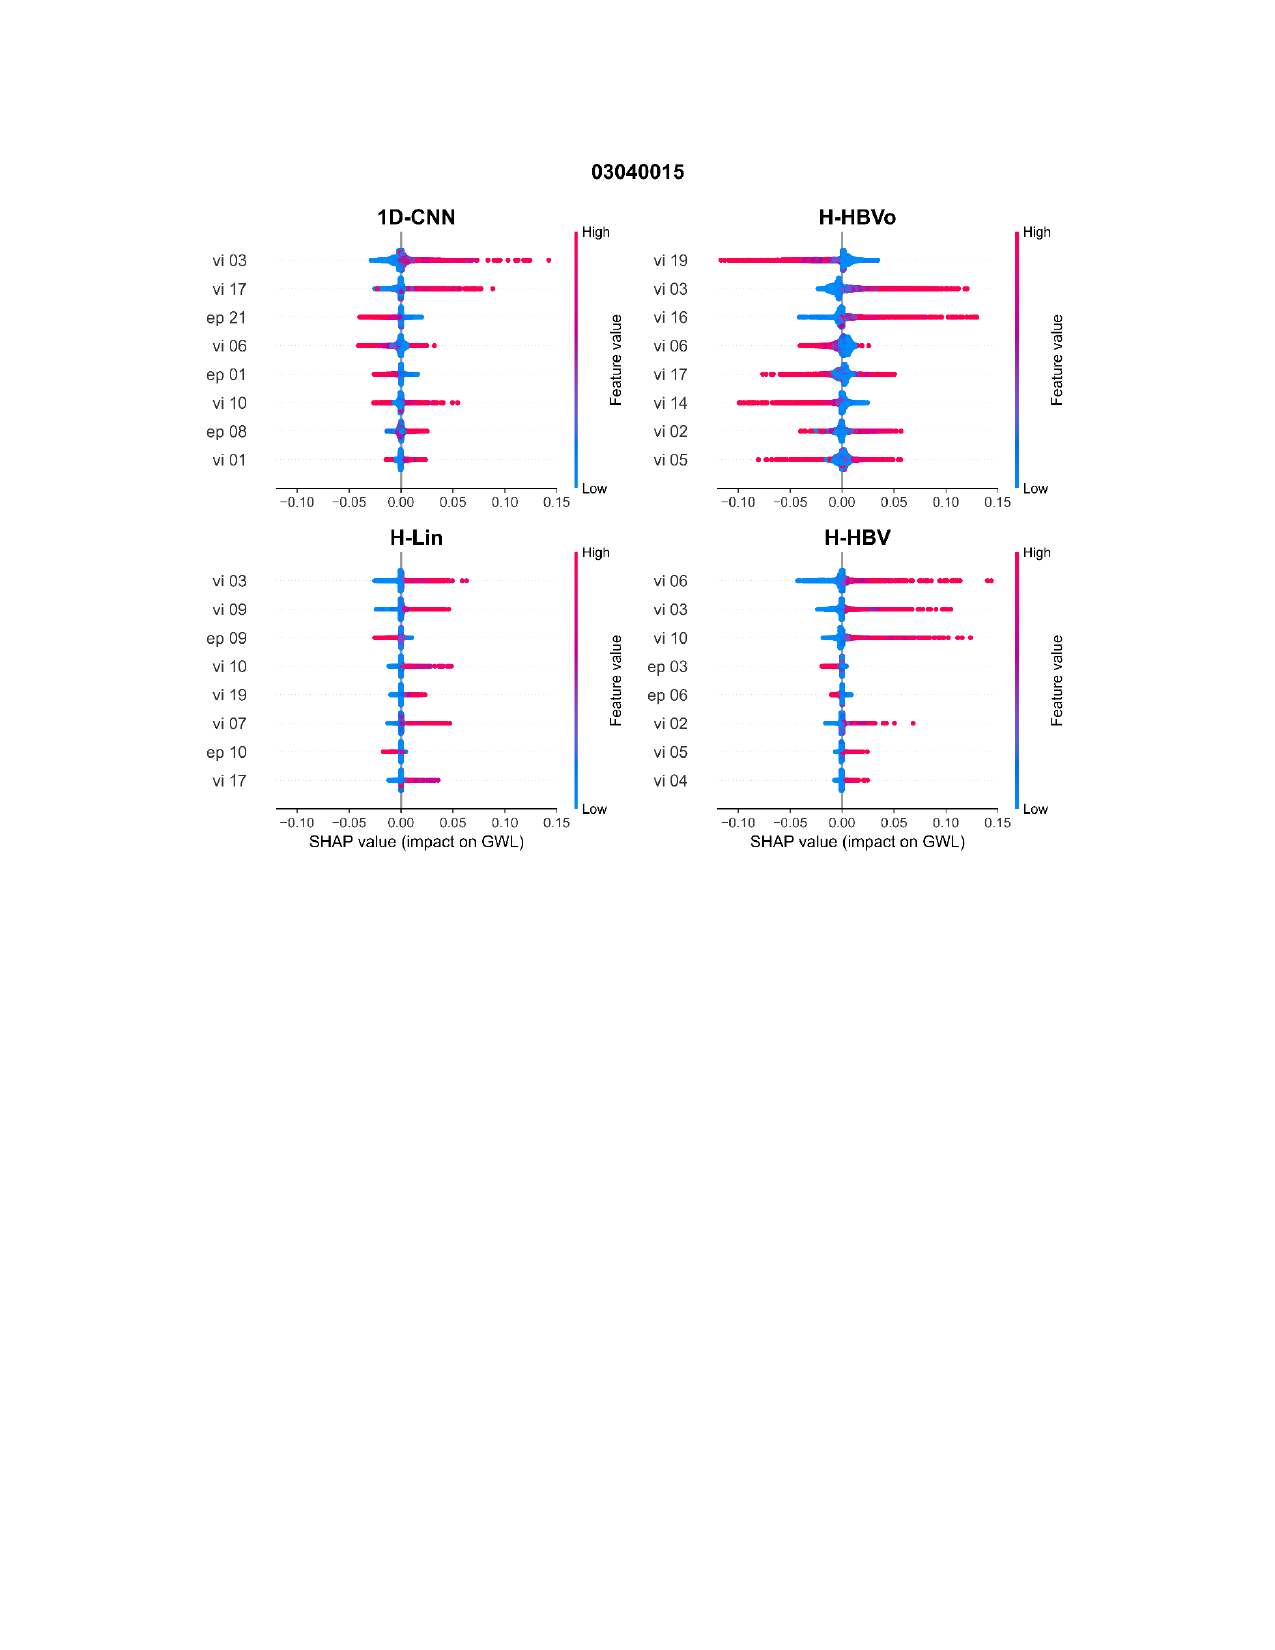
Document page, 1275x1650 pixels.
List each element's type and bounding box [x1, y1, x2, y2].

picture [187, 150, 1088, 870]
